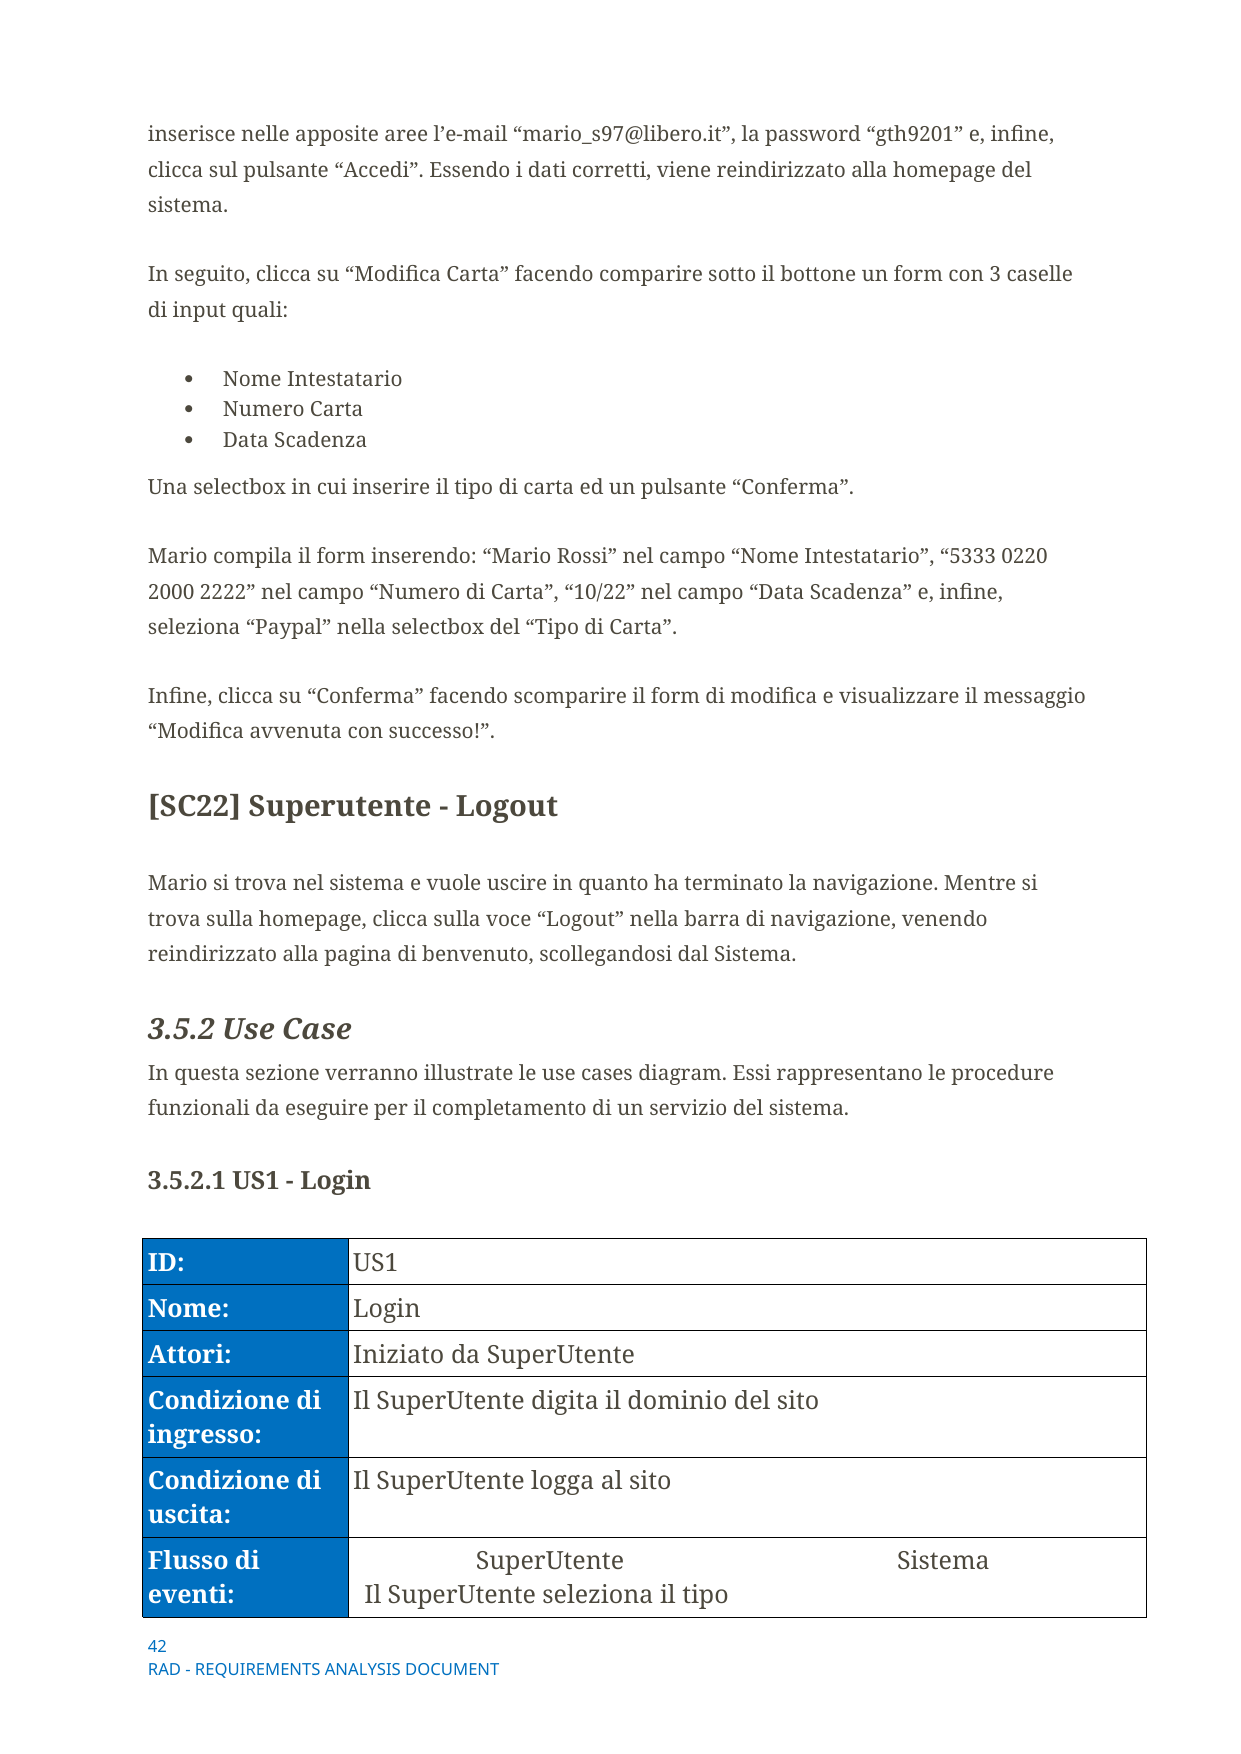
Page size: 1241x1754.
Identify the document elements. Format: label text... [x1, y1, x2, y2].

table_header ID: [143, 1239, 348, 1284]
list Numero Carta [185, 394, 1092, 423]
table_cell Condizione di uscita: [143, 1458, 348, 1536]
text In seguito, clicca su “Modifica Carta” facendo comparire sotto il bottone un form con 3 caselle di input quali: [148, 259, 1092, 323]
text Infine, clicca su “Conferma” facendo scomparire il form di modifica e visualizzare il messaggio “Modifica avvenuta con successo!”. [148, 681, 1092, 745]
table_cell Il SuperUtente digita il dominio del sito [349, 1377, 1146, 1456]
list Data Scadenza [185, 425, 1092, 453]
text 3.5.2.1 US1 - Login [148, 1162, 1092, 1196]
table_cell Condizione di ingresso: [143, 1377, 348, 1456]
table_cell Login [349, 1285, 1146, 1330]
text Mario si trova nel sistema e vuole uscire in quanto ha terminato la navigazione. Mentre si trova sulla homepage, clicca sulla voce “Logout” nella barra di navigazione, venendo reindirizzato alla pagina di benvenuto, scollegandosi dal Sistema. [148, 868, 1092, 968]
table_header US1 [349, 1239, 1146, 1284]
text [148, 119, 1092, 219]
text Mario compila il form inserendo: “Mario Rossi” nel campo “Nome Intestatario”, “5333 0220 2000 2222” nel campo “Numero di Carta”, “10/22” nel campo “Data Scadenza” e, infine, seleziona “Paypal” nella selectbox del “Tipo di Carta”. [148, 541, 1092, 641]
table_cell Flusso di eventi: [143, 1538, 348, 1617]
subtitle 3.5.2 Use Case [148, 1008, 1092, 1048]
table_cell Iniziato da SuperUtente [349, 1331, 1146, 1376]
table_cell [349, 1538, 1146, 1617]
list Nome Intestatario [185, 364, 1092, 392]
text [SC22] Superutente - Logout [148, 786, 1092, 825]
table_cell Attori: [143, 1331, 348, 1376]
table_cell Nome: [143, 1285, 348, 1330]
text Una selectbox in cui inserire il tipo di carta ed un pulsante “Conferma”. [148, 472, 1092, 501]
text In questa sezione verranno illustrate le use cases diagram. Essi rappresentano le procedure funzionali da eseguire per il completamento di un servizio del sistema. [148, 1058, 1092, 1122]
table_cell Il SuperUtente logga al sito [349, 1458, 1146, 1536]
